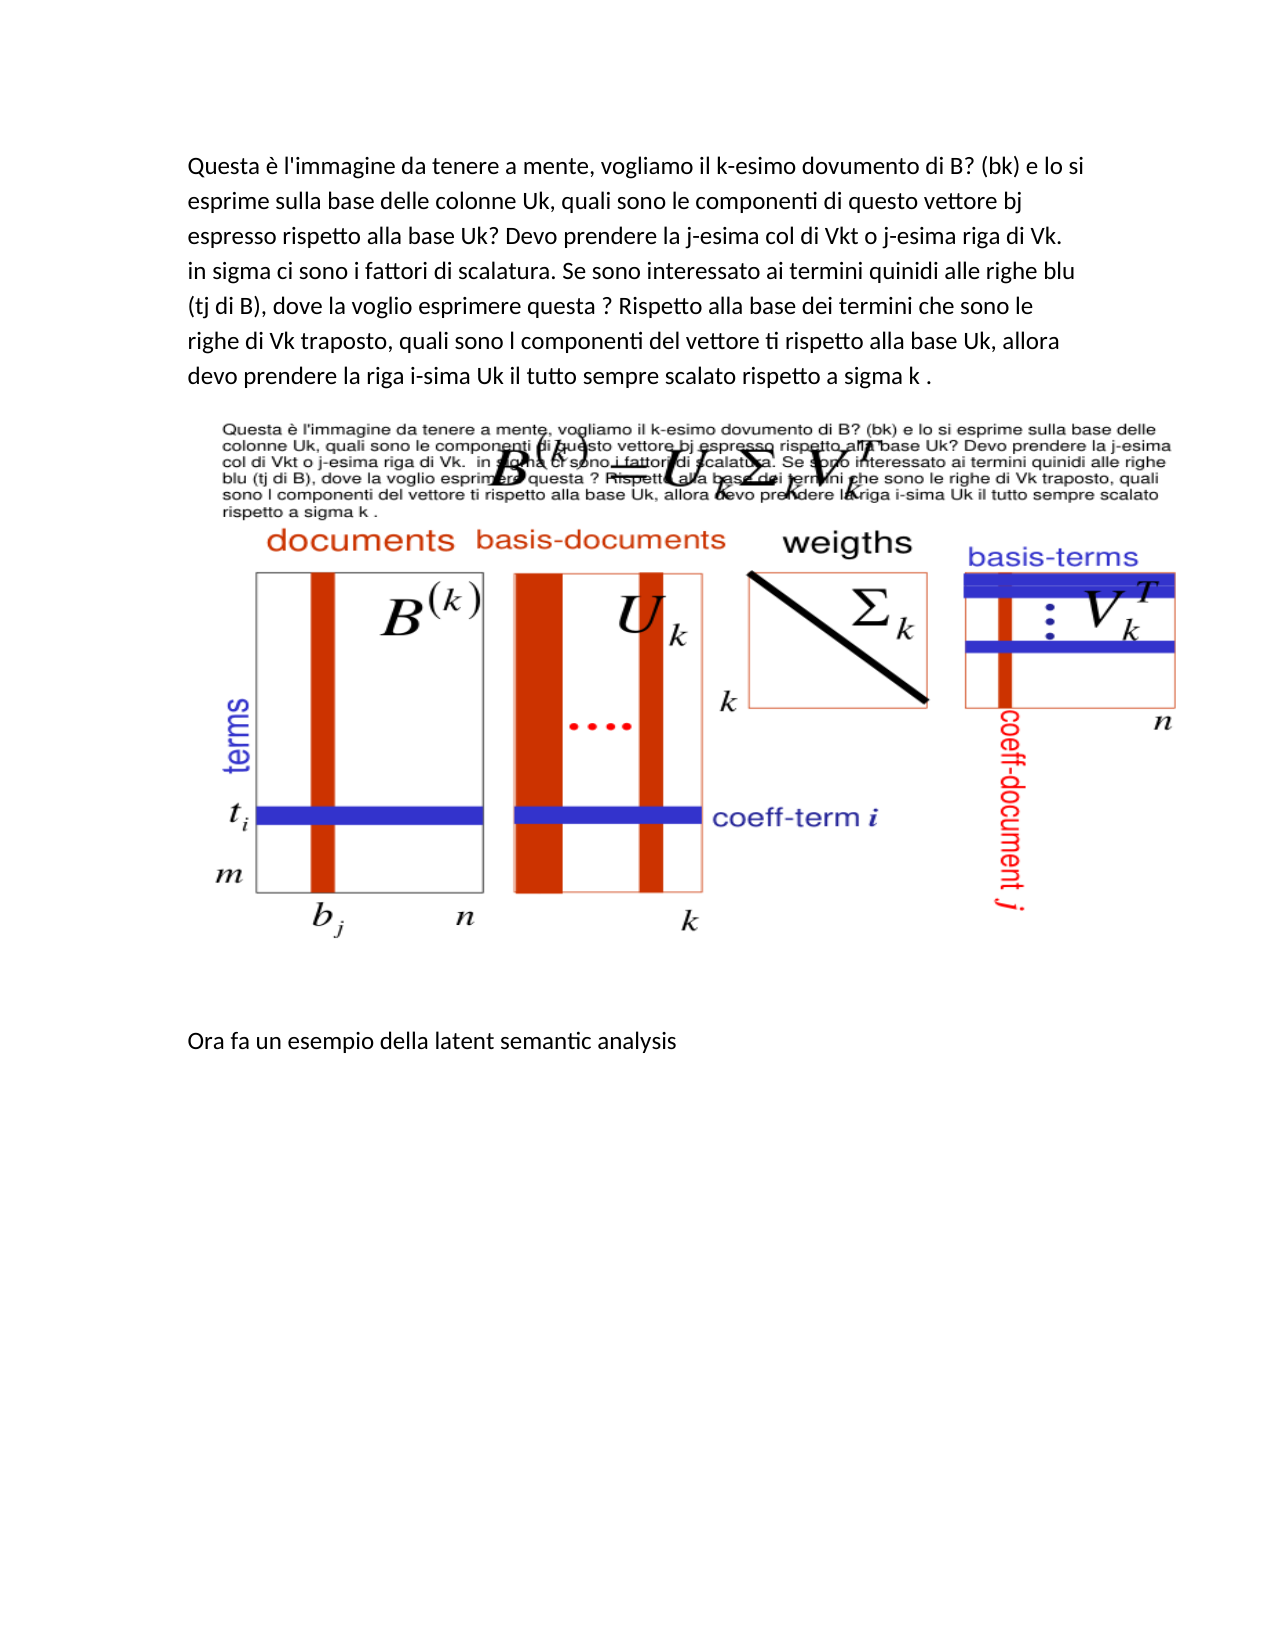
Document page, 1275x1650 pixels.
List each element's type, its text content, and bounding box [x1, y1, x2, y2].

text Questa è l'immagine da tenere a mente, vogliamo il k-esimo dovumento di B? (bk) e lo si esprime sulla base delle colonne Uk, quali sono le componenti di questo vettore bj espresso rispetto alla base Uk? Devo prendere la j-esima col di Vkt o j-esima riga di Vk. in sigma ci sono i fattori di scalatura. Se sono interessato ai termini quinidi alle righe blu (tj di B), dove la voglio esprimere questa ? Rispetto alla base dei termini che sono le righe di Vk traposto, quali sono l componenti del vettore ti rispetto alla base Uk, allora devo prendere la riga i-sima Uk il tutto sempre scalato rispetto a sigma k . [187, 150, 1087, 391]
picture [206, 415, 1198, 1001]
text Ora fa un esempio della latent semantic analysis [187, 1026, 1087, 1056]
